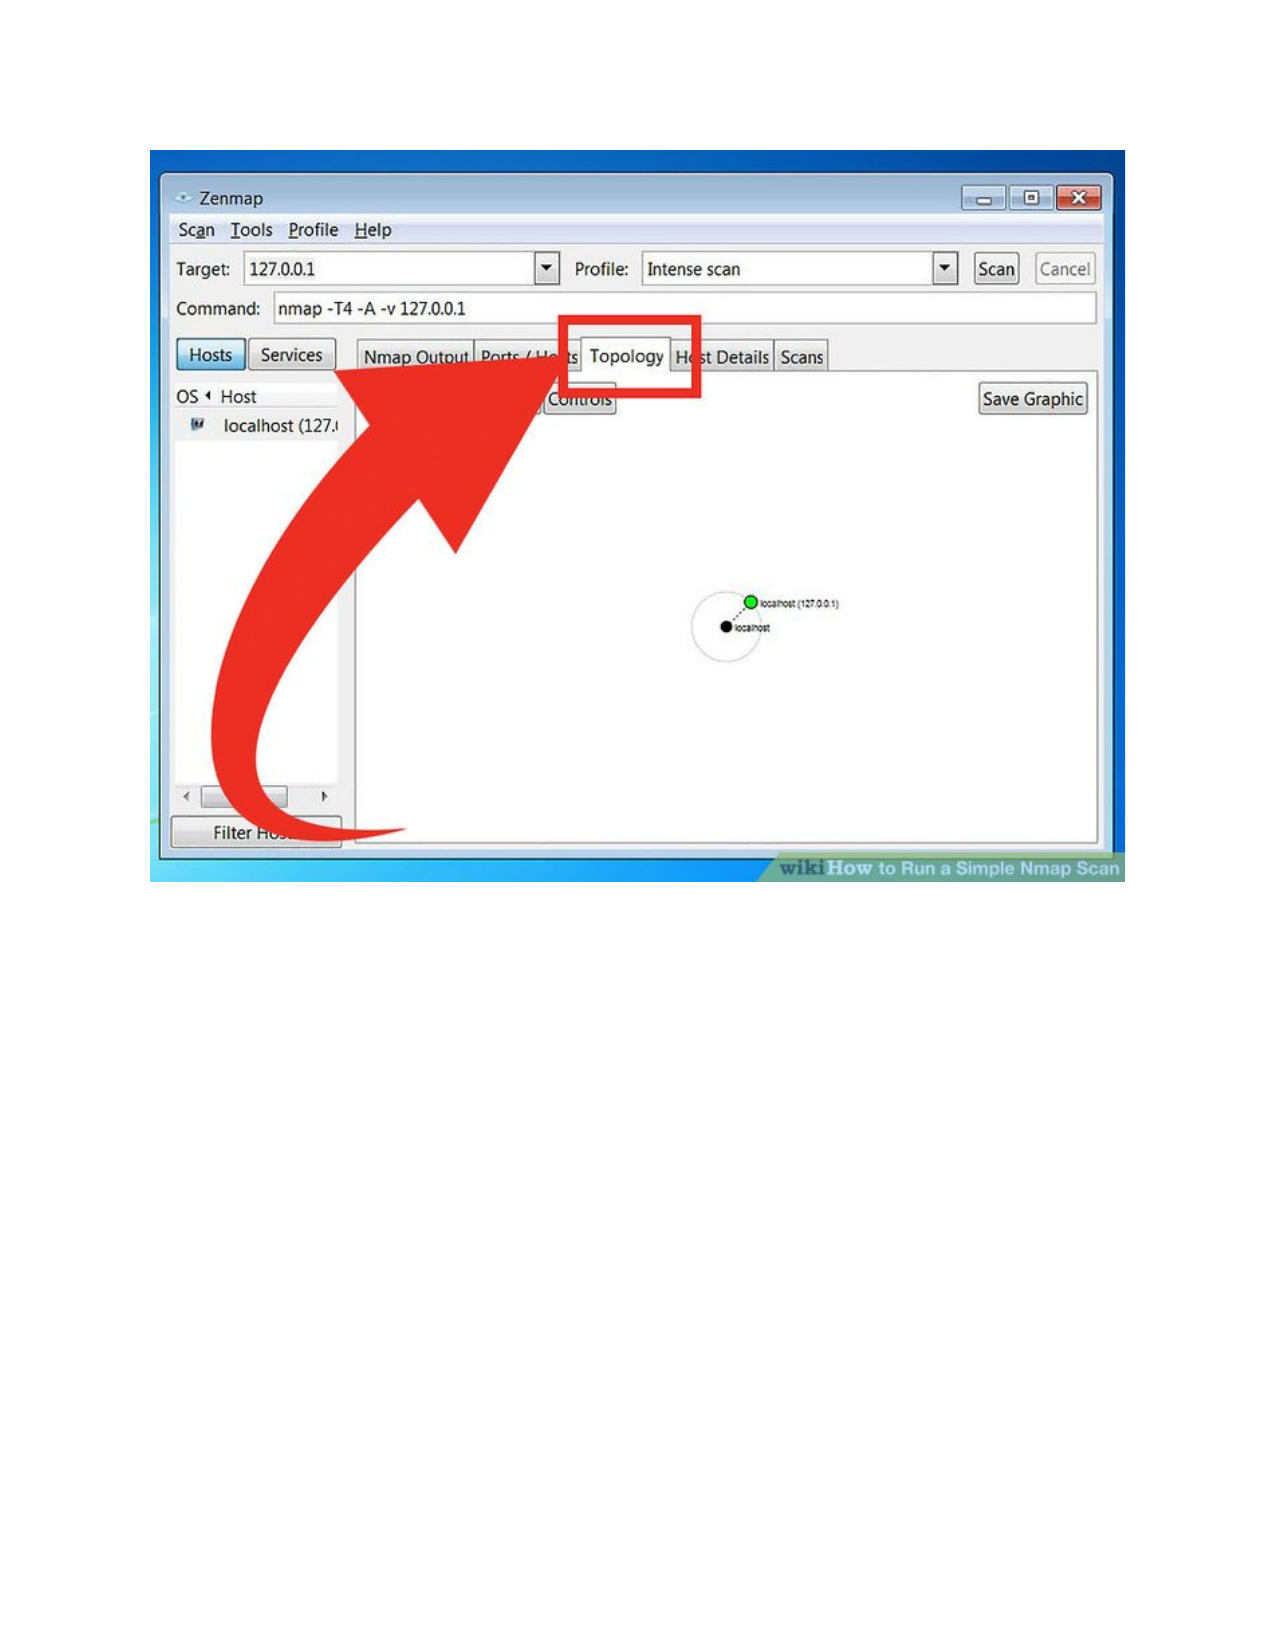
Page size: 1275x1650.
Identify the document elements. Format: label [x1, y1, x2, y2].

picture [150, 150, 1125, 882]
